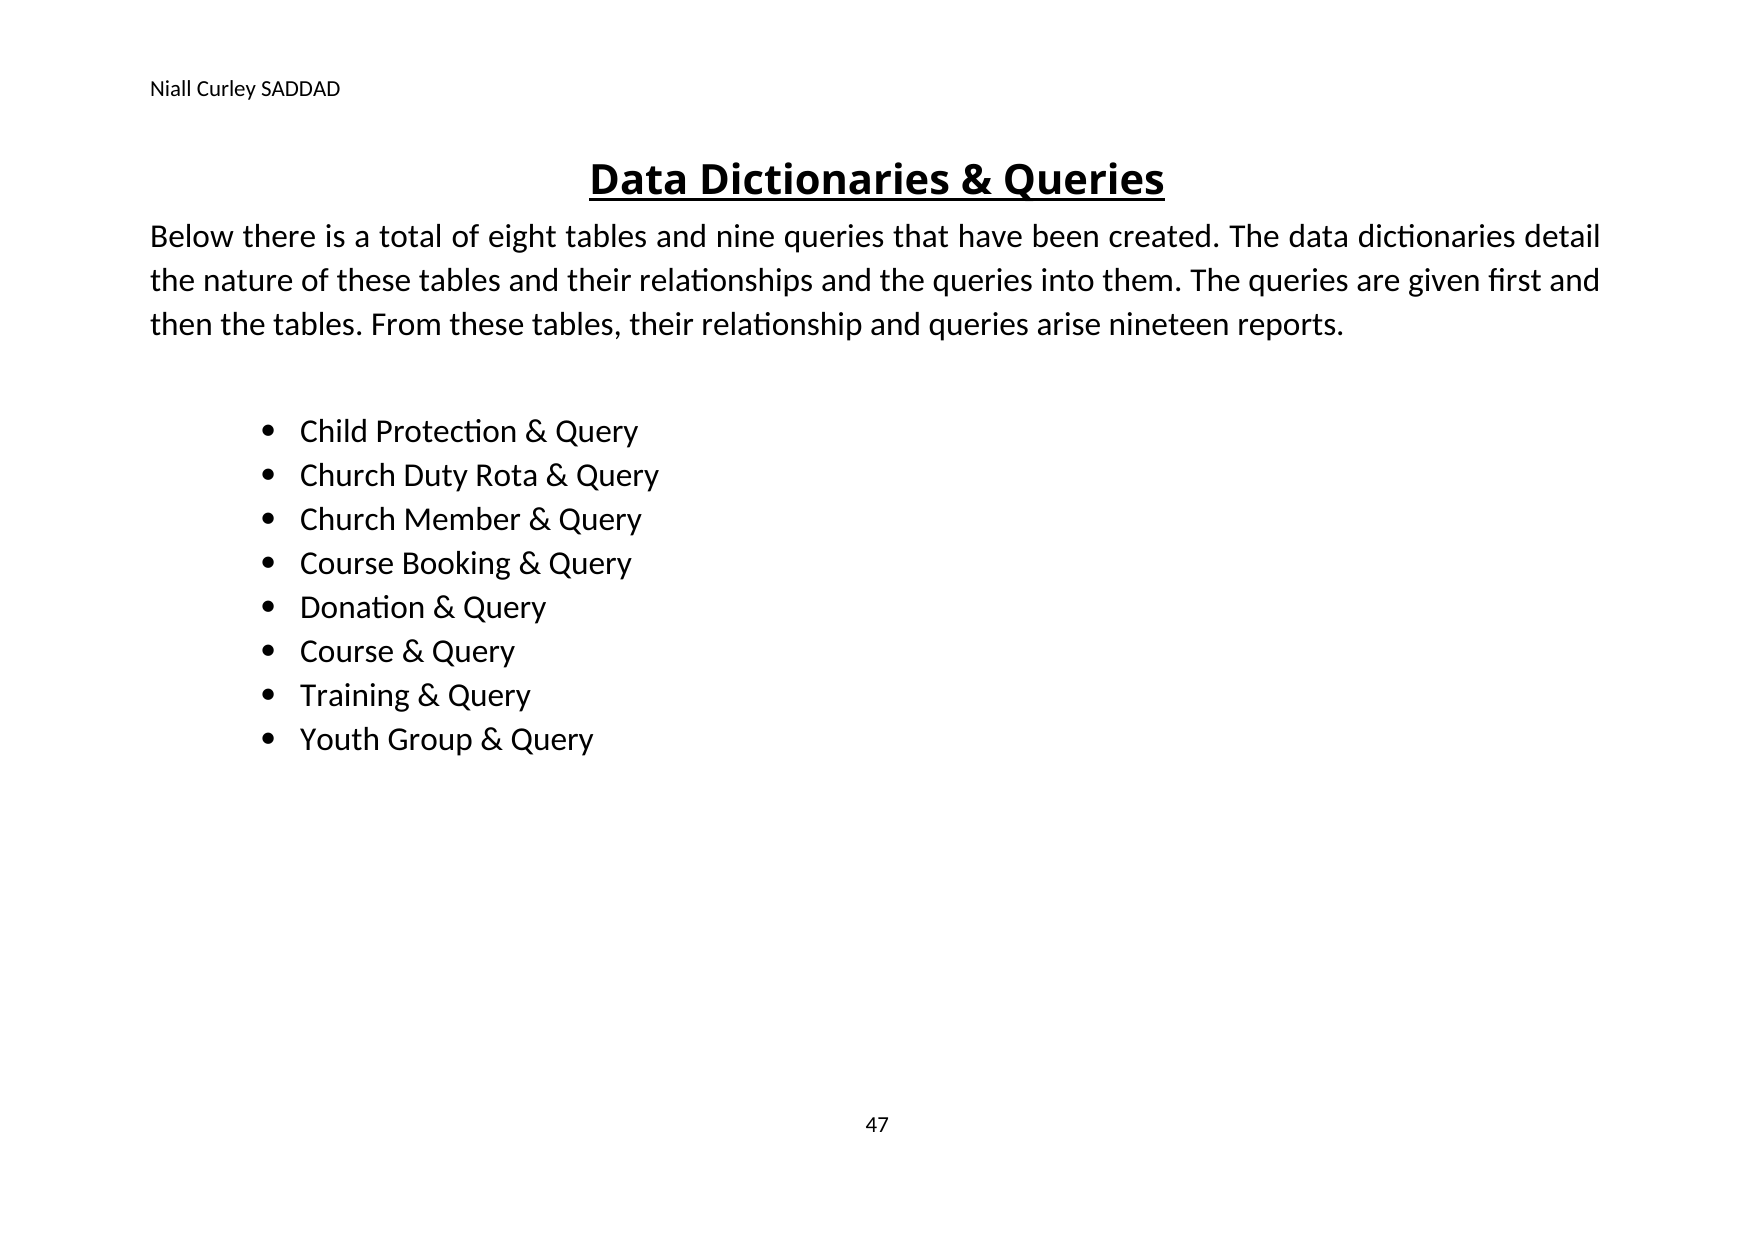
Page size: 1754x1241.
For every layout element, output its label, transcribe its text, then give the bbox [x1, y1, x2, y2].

subtitle Data Dictionaries & Queries [150, 150, 1604, 207]
list Course Booking & Query [262, 542, 1604, 583]
list Course & Query [262, 630, 1604, 671]
list Training & Query [262, 674, 1604, 715]
list Church Member & Query [262, 498, 1604, 539]
list Church Duty Rota & Query [262, 454, 1604, 495]
list Donation & Query [262, 586, 1604, 627]
text Below there is a total of eight tables and nine queries that have been created. The data dictionaries detail the nature of these tables and their relationships and the queries into them. The queries are given first and then the tables. From these tables, their relationship and queries arise nineteen reports. [150, 215, 1604, 344]
list Youth Group & Query [262, 718, 1604, 759]
list Child Protection & Query [262, 411, 1604, 451]
